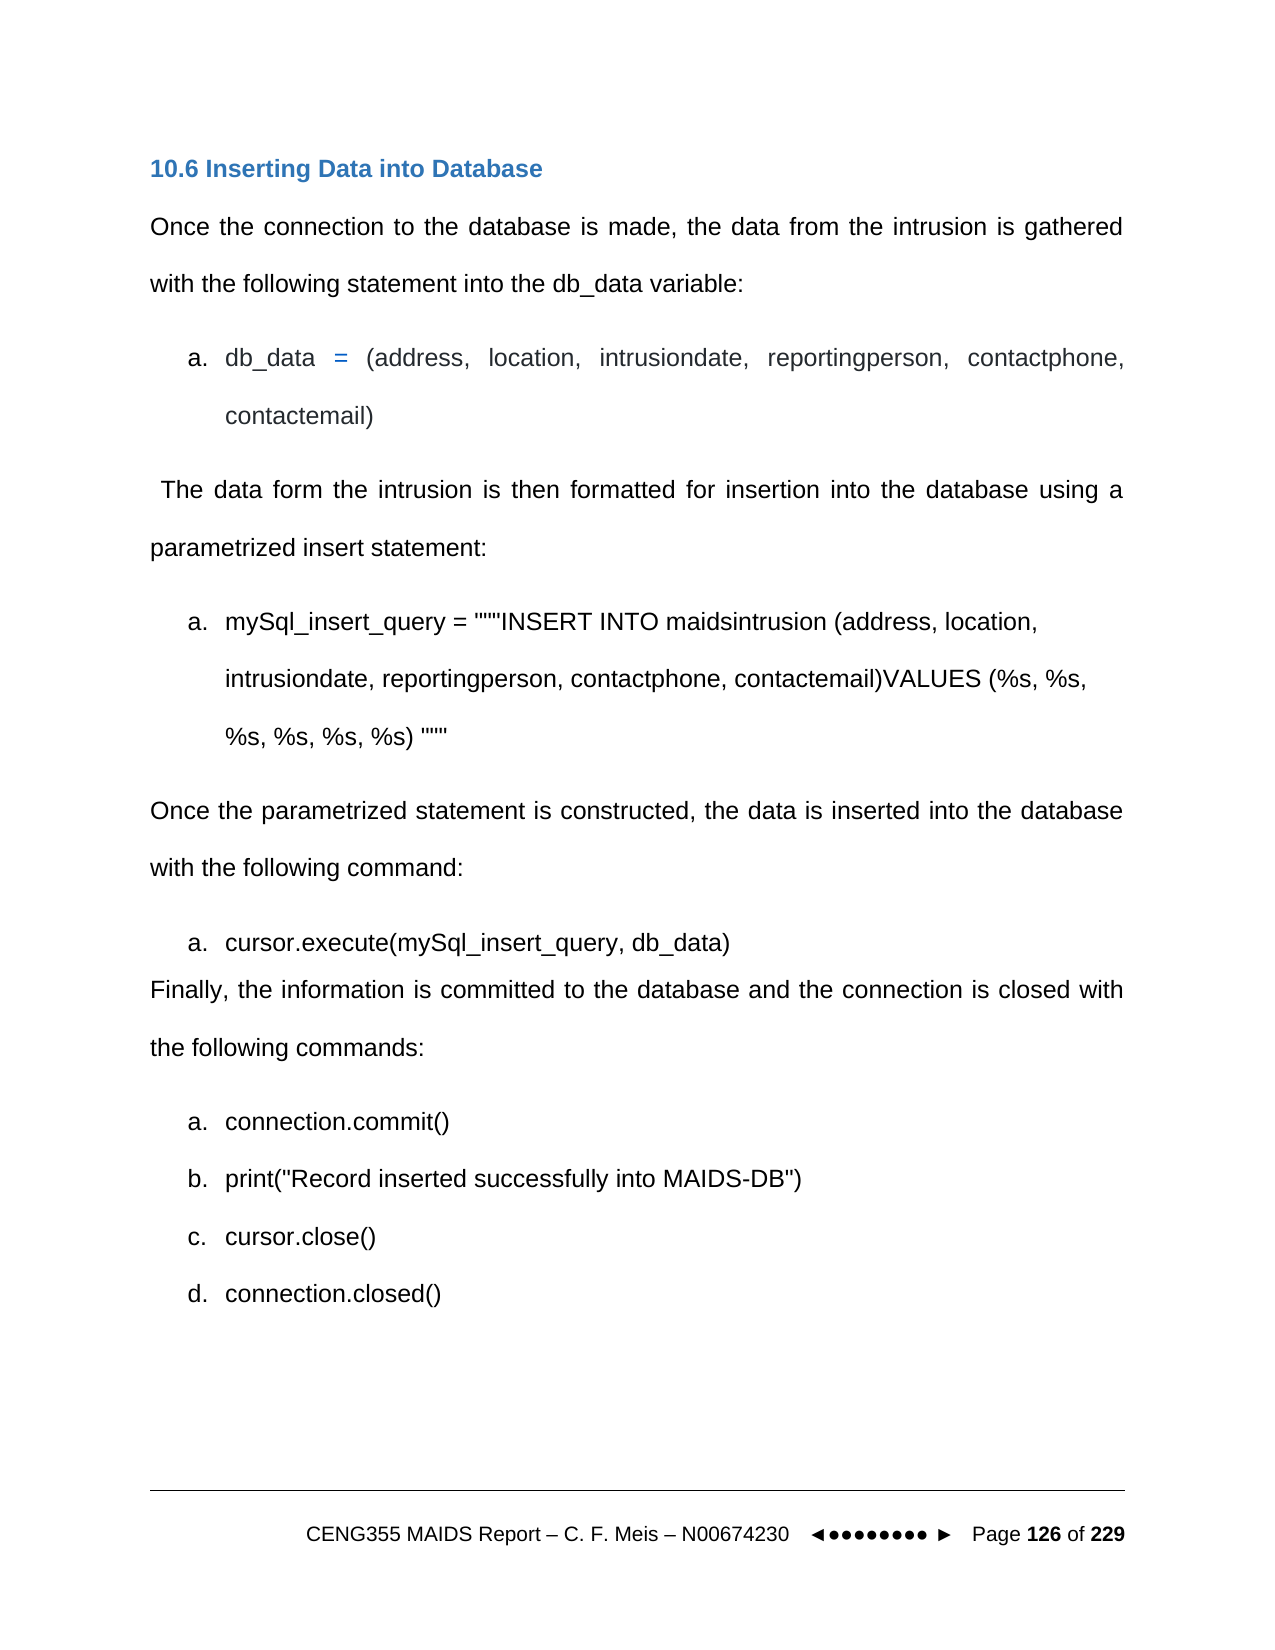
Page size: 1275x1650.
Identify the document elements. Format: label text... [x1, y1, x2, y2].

list cursor.close() [187, 1222, 1125, 1251]
list db_data = (address, location, intrusiondate, reportingperson, contactphone, contactemail) [187, 343, 1125, 429]
text The data form the intrusion is then formatted for insertion into the database using a parametrized insert statement: [150, 475, 1125, 561]
list print("Record inserted successfully into MAIDS-DB") [187, 1164, 1125, 1193]
list connection.commit() [187, 1107, 1125, 1136]
list cursor.execute(mySql_insert_query, db_data) [187, 927, 1125, 956]
text Once the parametrized statement is constructed, the data is inserted into the database with the following command: [150, 796, 1125, 882]
list connection.closed() [187, 1279, 1125, 1308]
subtitle 10.6 Inserting Data into Database [150, 154, 1125, 183]
text Finally, the information is committed to the database and the connection is closed with the following commands: [150, 975, 1125, 1061]
list mySql_insert_query = """INSERT INTO maidsintrusion (address, location, intrusiondate, reportingperson, contactphone, contactemail)VALUES (%s, %s, %s, %s, %s, %s) """ [187, 607, 1125, 750]
text Once the connection to the database is made, the data from the intrusion is gathered with the following statement into the db_data variable: [150, 212, 1125, 298]
